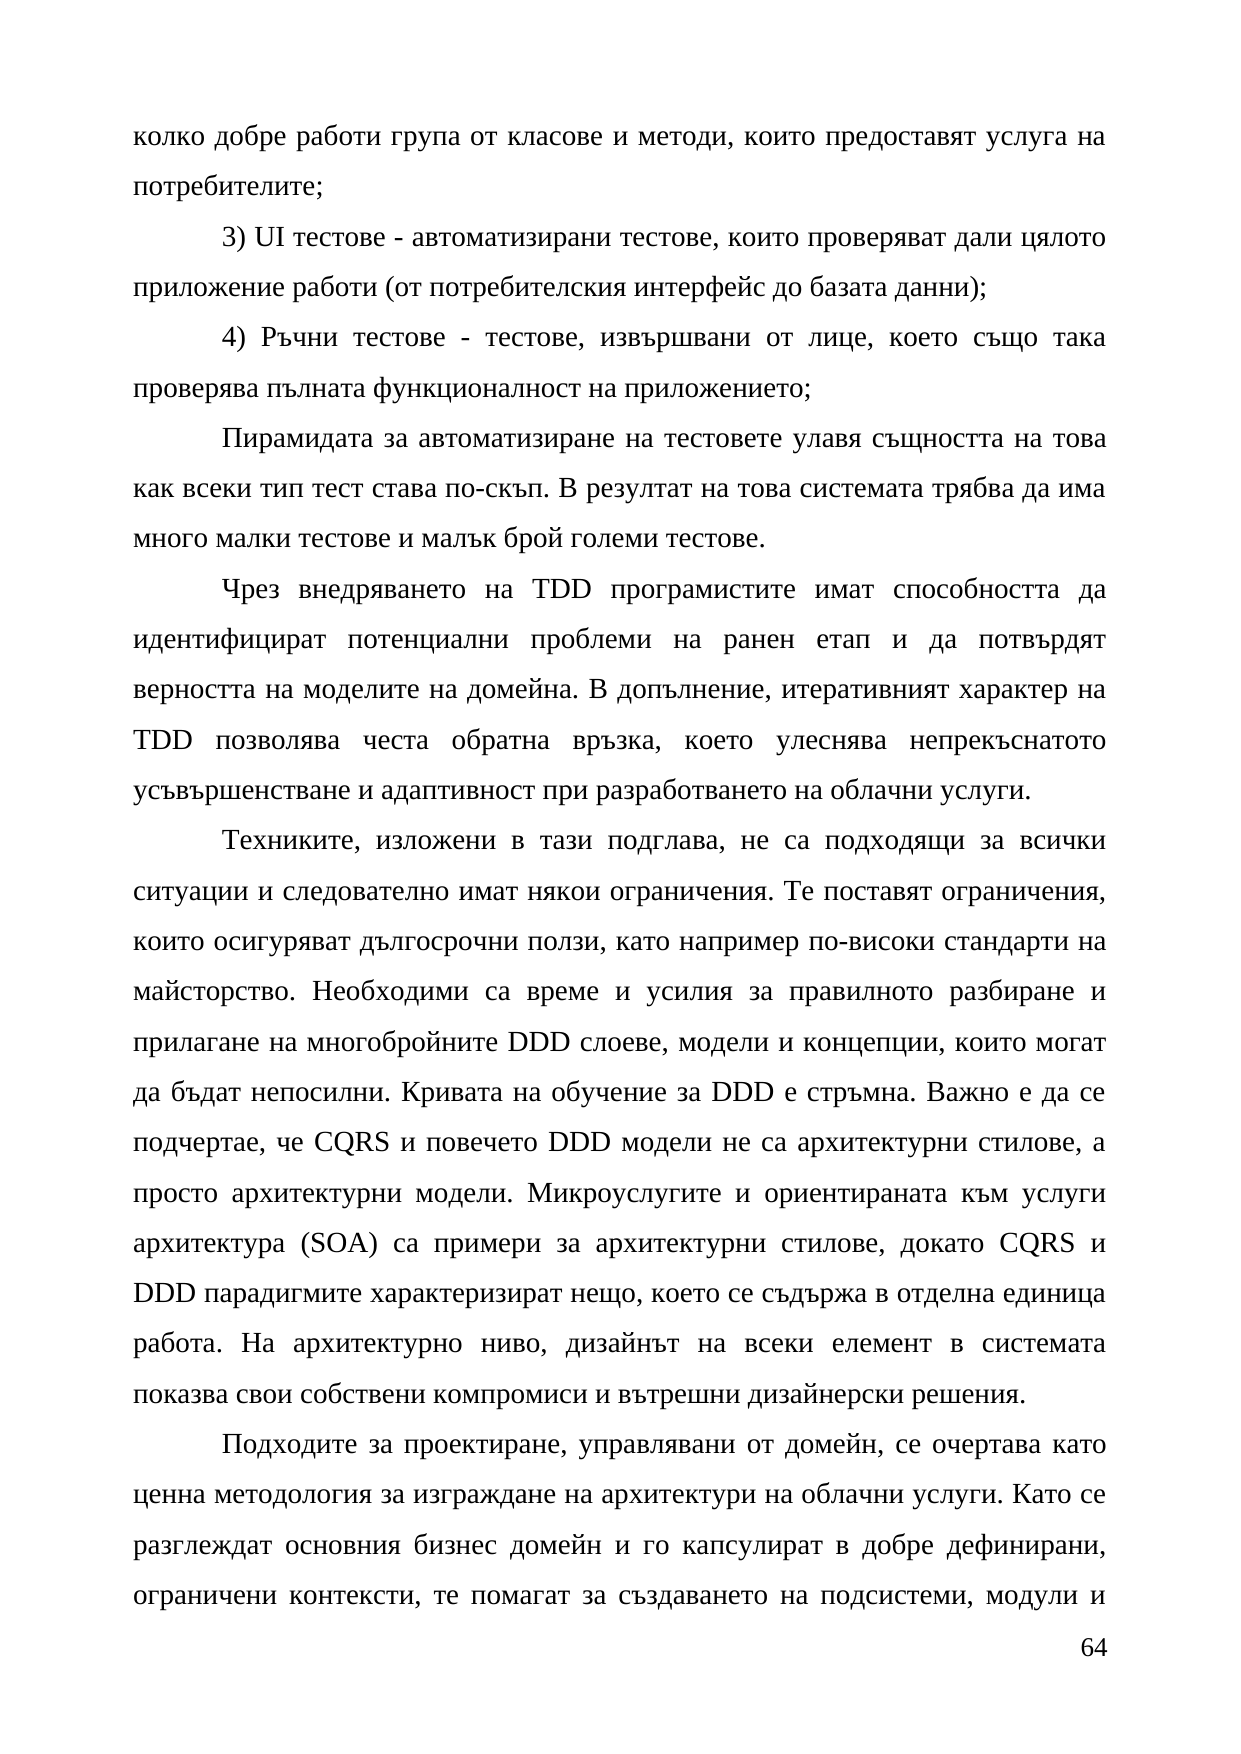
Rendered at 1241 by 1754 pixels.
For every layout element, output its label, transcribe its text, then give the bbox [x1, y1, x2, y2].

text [133, 118, 1107, 202]
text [133, 1426, 1107, 1611]
text Чрез внедряването на TDD програмистите имат способността да идентифицират потенциални проблеми на ранен етап и да потвърдят верността на моделите на домейна. В допълнение, итеративният характер на TDD позволява честа обратна връзка, което улеснява непрекъснатото усъвършенстване и адаптивност при разработването на облачни услуги. [133, 571, 1107, 806]
text Техниките, изложени в тази подглава, не са подходящи за всички ситуации и следователно имат някои ограничения. Те поставят ограничения, които осигуряват дългосрочни ползи, като например по-високи стандарти на майсторство. Необходими са време и усилия за правилното разбиране и прилагане на многобройните DDD слоеве, модели и концепции, които могат да бъдат непосилни. Кривата на обучение за DDD е стръмна. Важно е да се подчертае, че CQRS и повечето DDD модели не са архитектурни стилове, а просто архитектурни модели. Микроуслугите и ориентираната към услуги архитектура (SOA) са примери за архитектурни стилове, докато CQRS и DDD парадигмите характеризират нещо, което се съдържа в отделна единица работа. На архитектурно ниво, дизайнът на всеки елемент в системата показва свои собствени компромиси и вътрешни дизайнерски решения. [133, 822, 1107, 1409]
text 3) UI тестове - автоматизирани тестове, които проверяват дали цялото приложение работи (от потребителския интерфейс до базата данни); [133, 219, 1107, 303]
text Пирамидата за автоматизиране на тестовете улавя същността на това как всеки тип тест става по-скъп. В резултат на това системата трябва да има много малки тестове и малък брой големи тестове. [133, 420, 1107, 554]
text 4) Ръчни тестове - тестове, извършвани от лице, което също така проверява пълната функционалност на приложението; [133, 319, 1107, 403]
